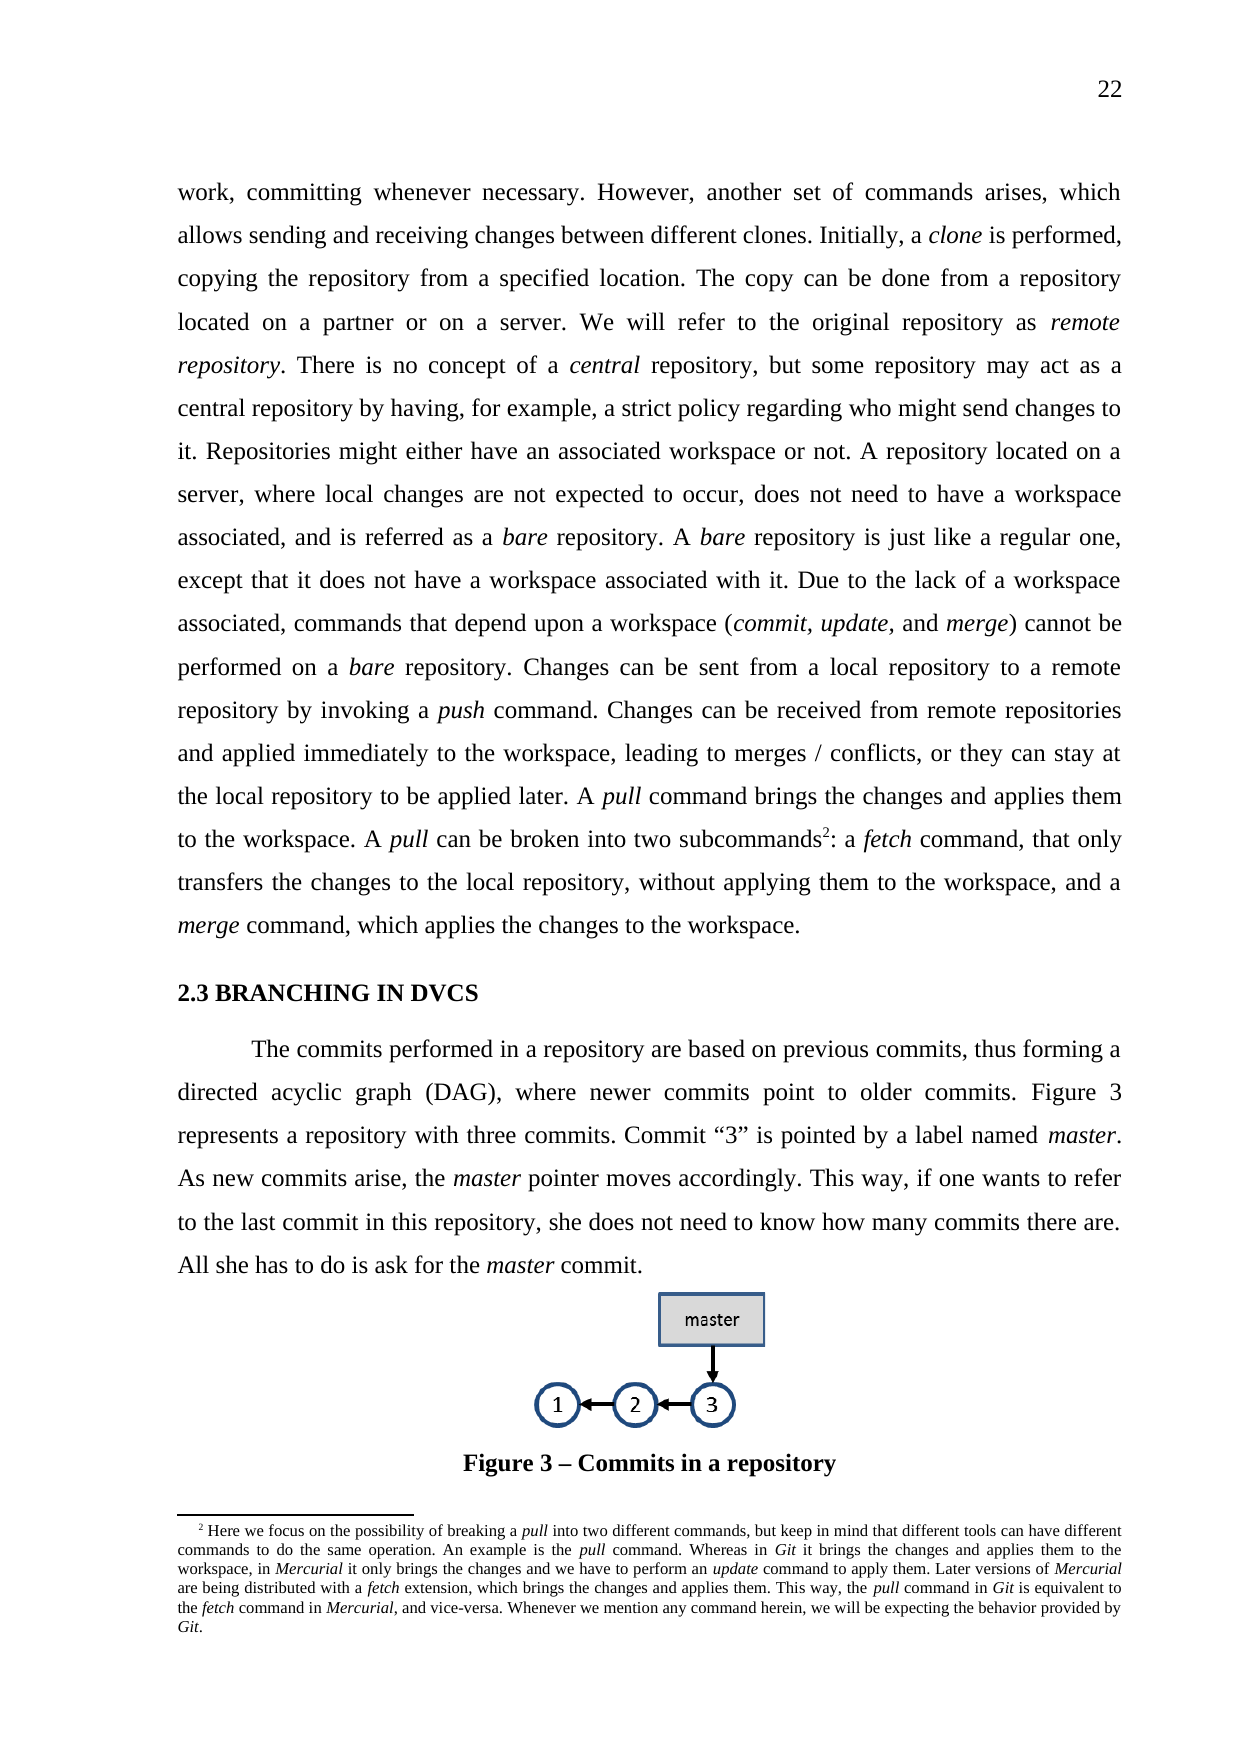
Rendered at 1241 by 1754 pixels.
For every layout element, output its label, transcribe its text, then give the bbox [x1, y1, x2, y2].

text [177, 177, 1122, 939]
subtitle Branching in DVCS [177, 978, 1122, 1007]
text The commits performed in a repository are based on previous commits, thus forming a directed acyclic graph (DAG), where newer commits point to older commits. Figure 3 represents a repository with three commits. Commit “3” is pointed by a label named master. As new commits arise, the master pointer moves accordingly. This way, if one wants to refer to the last commit in this repository, she does not need to know how many commits there are. All she has to do is ask for the master commit. [177, 1034, 1122, 1278]
picture [534, 1292, 766, 1434]
text Figure 3 – Commits in a repository [177, 1448, 1122, 1476]
